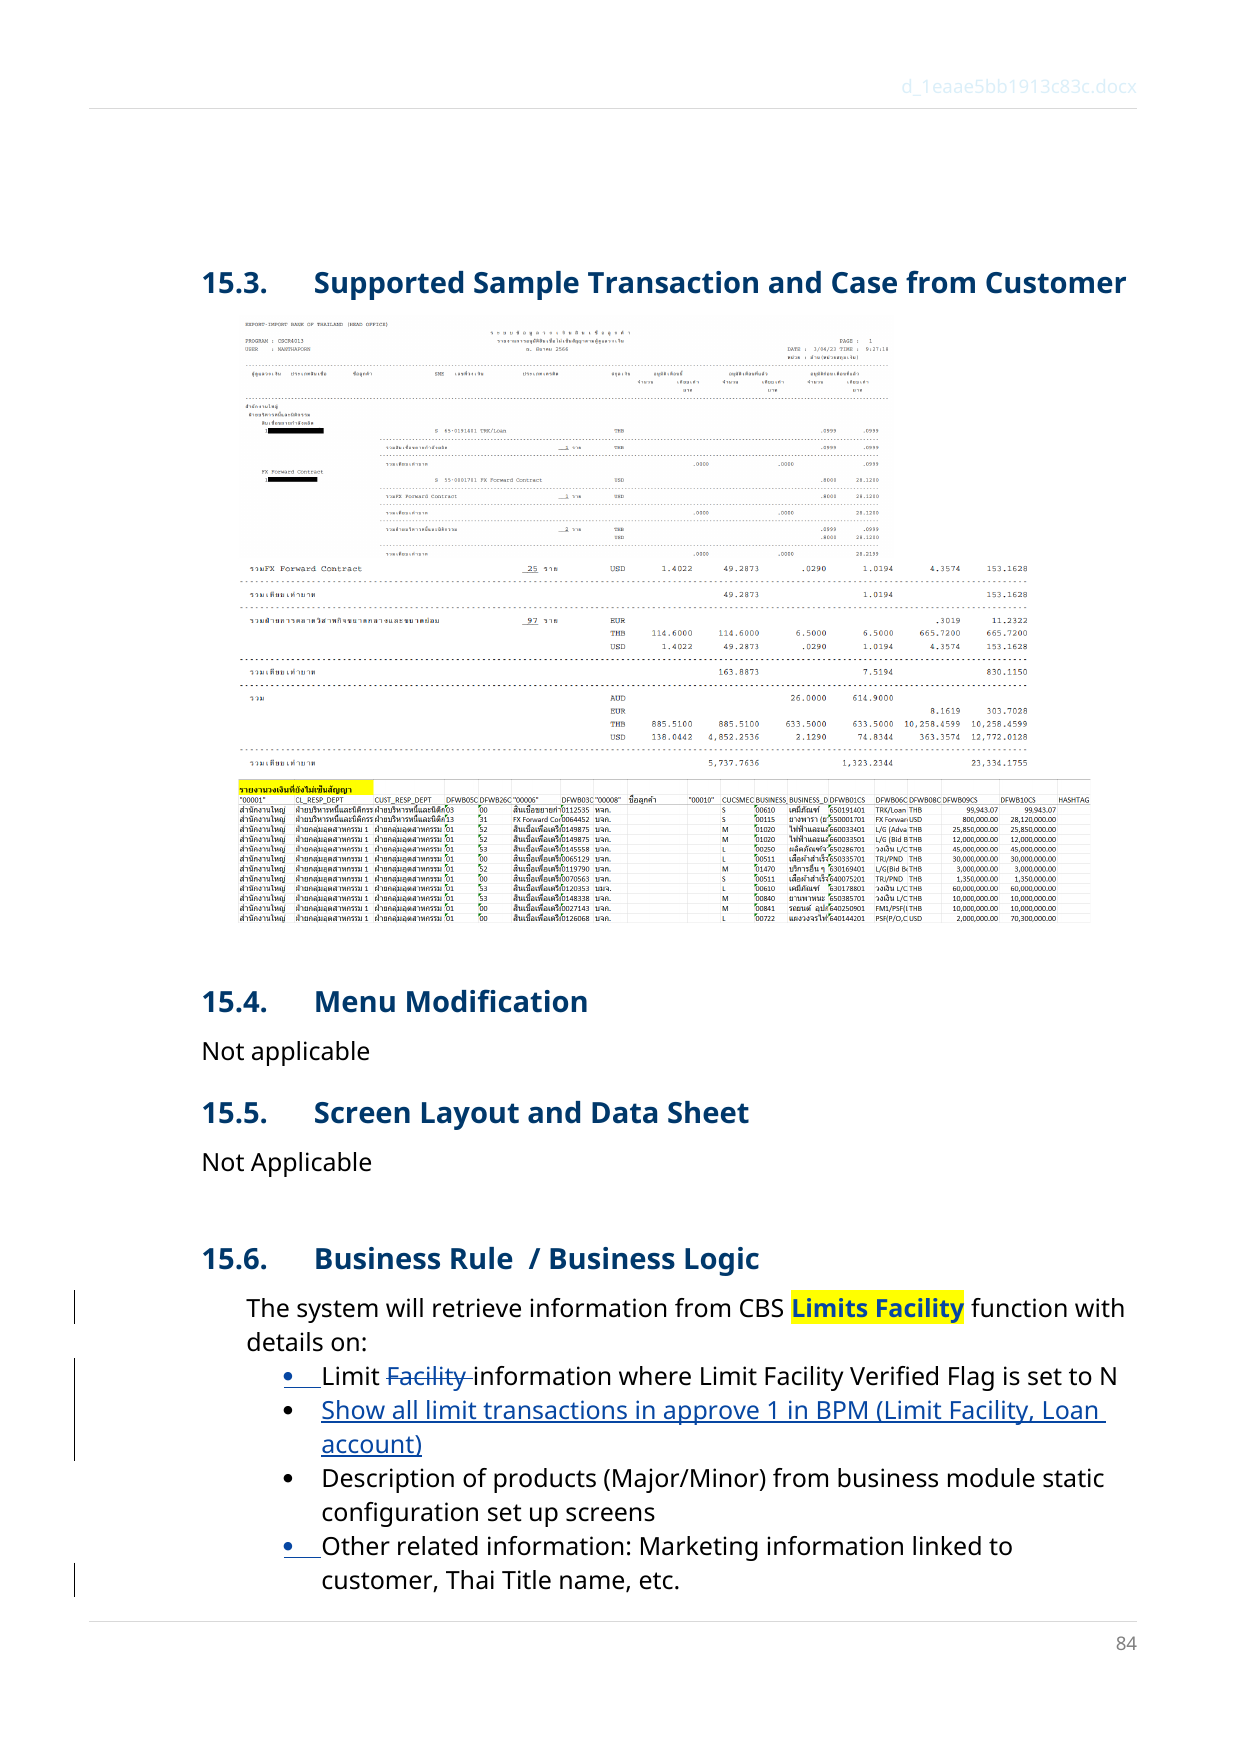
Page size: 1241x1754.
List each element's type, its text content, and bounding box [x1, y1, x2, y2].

list Description of products (Major/Minor) from business module static configuration set up screens [284, 1461, 1137, 1529]
text The system will retrieve information from CBS Limits Facility function with details on: [246, 1290, 1137, 1358]
subtitle Business Rule / Business Logic [201, 1238, 1137, 1278]
list Limit information where Limit Facility Verified Flag is set to N [284, 1358, 1137, 1392]
subtitle Screen Layout and Data Sheet [201, 1093, 1137, 1132]
picture [238, 315, 1091, 923]
subtitle Menu Modification [201, 981, 1137, 1021]
subtitle Supported Sample Transaction and Case from Customer [201, 263, 1137, 302]
text Not Applicable [201, 1145, 1137, 1179]
text Not applicable [201, 1034, 1137, 1068]
list Other related information: Marketing information linked to customer, Thai Title name, etc. [284, 1529, 1137, 1597]
